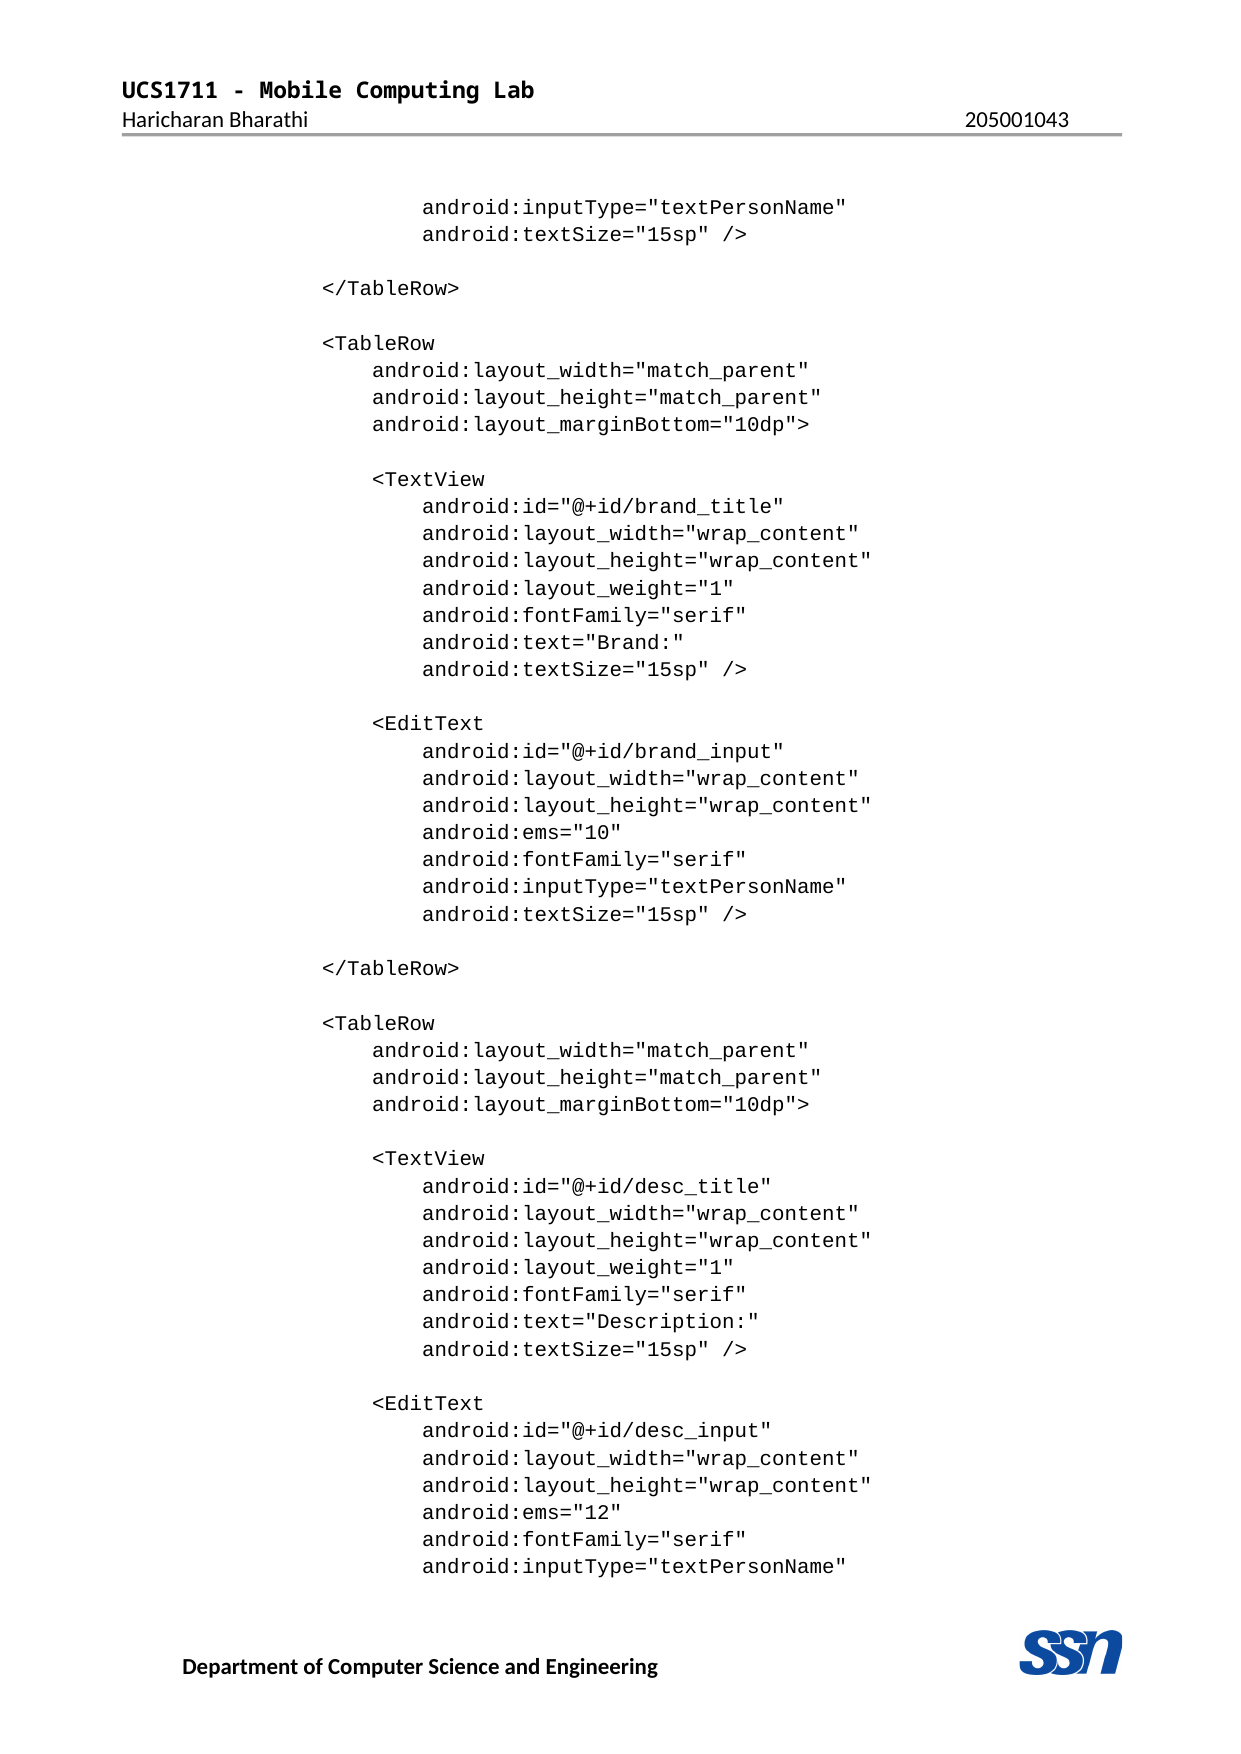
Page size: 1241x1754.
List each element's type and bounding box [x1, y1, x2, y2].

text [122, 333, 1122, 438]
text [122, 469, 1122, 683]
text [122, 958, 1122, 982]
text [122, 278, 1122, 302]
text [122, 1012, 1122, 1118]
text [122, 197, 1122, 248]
picture [1019, 1630, 1123, 1675]
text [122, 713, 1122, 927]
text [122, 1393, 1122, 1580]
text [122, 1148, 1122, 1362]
